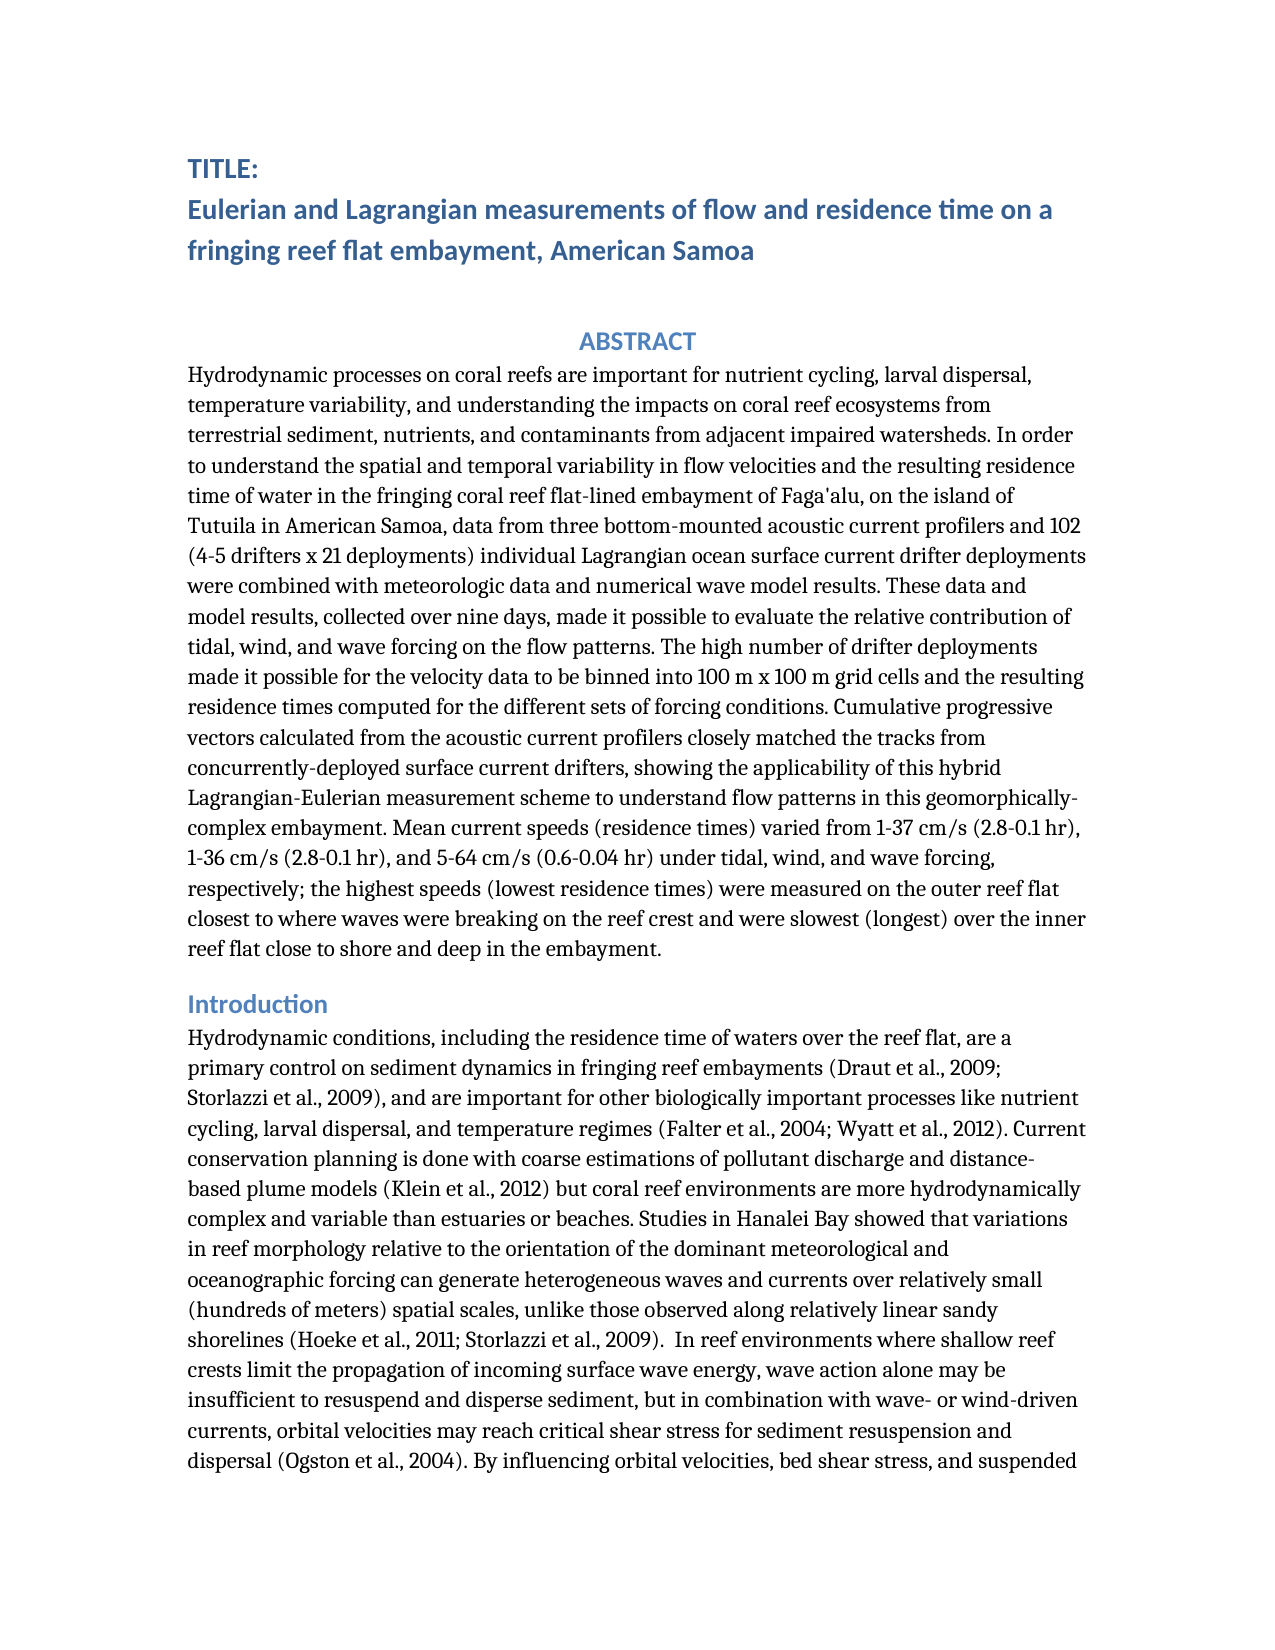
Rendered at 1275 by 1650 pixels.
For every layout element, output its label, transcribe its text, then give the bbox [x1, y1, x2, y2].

subtitle Introduction [187, 987, 1087, 1020]
subtitle ABSTRACT [187, 324, 1087, 357]
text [187, 1025, 1087, 1474]
subtitle TITLE: [187, 150, 1087, 186]
text Hydrodynamic processes on coral reefs are important for nutrient cycling, larval dispersal, temperature variability, and understanding the impacts on coral reef ecosystems from terrestrial sediment, nutrients, and contaminants from adjacent impaired watersheds. In order to understand the spatial and temporal variability in flow velocities and the resulting residence time of water in the fringing coral reef flat-lined embayment of Faga'alu, on the island of Tutuila in American Samoa, data from three bottom-mounted acoustic current profilers and 102 (4-5 drifters x 21 deployments) individual Lagrangian ocean surface current drifter deployments were combined with meteorologic data and numerical wave model results. These data and model results, collected over nine days, made it possible to evaluate the relative contribution of tidal, wind, and wave forcing on the flow patterns. The high number of drifter deployments made it possible for the velocity data to be binned into 100 m x 100 m grid cells and the resulting residence times computed for the different sets of forcing conditions. Cumulative progressive vectors calculated from the acoustic current profilers closely matched the tracks from concurrently-deployed surface current drifters, showing the applicability of this hybrid Lagrangian-Eulerian measurement scheme to understand flow patterns in this geomorphically-complex embayment. Mean current speeds (residence times) varied from 1-37 cm/s (2.8-0.1 hr), 1-36 cm/s (2.8-0.1 hr), and 5-64 cm/s (0.6-0.04 hr) under tidal, wind, and wave forcing, respectively; the highest speeds (lowest residence times) were measured on the outer reef flat closest to where waves were breaking on the reef crest and were slowest (longest) over the inner reef flat close to shore and deep in the embayment. [187, 362, 1087, 962]
subtitle Eulerian and Lagrangian measurements of flow and residence time on a fringing reef flat embayment, American Samoa [187, 191, 1087, 267]
